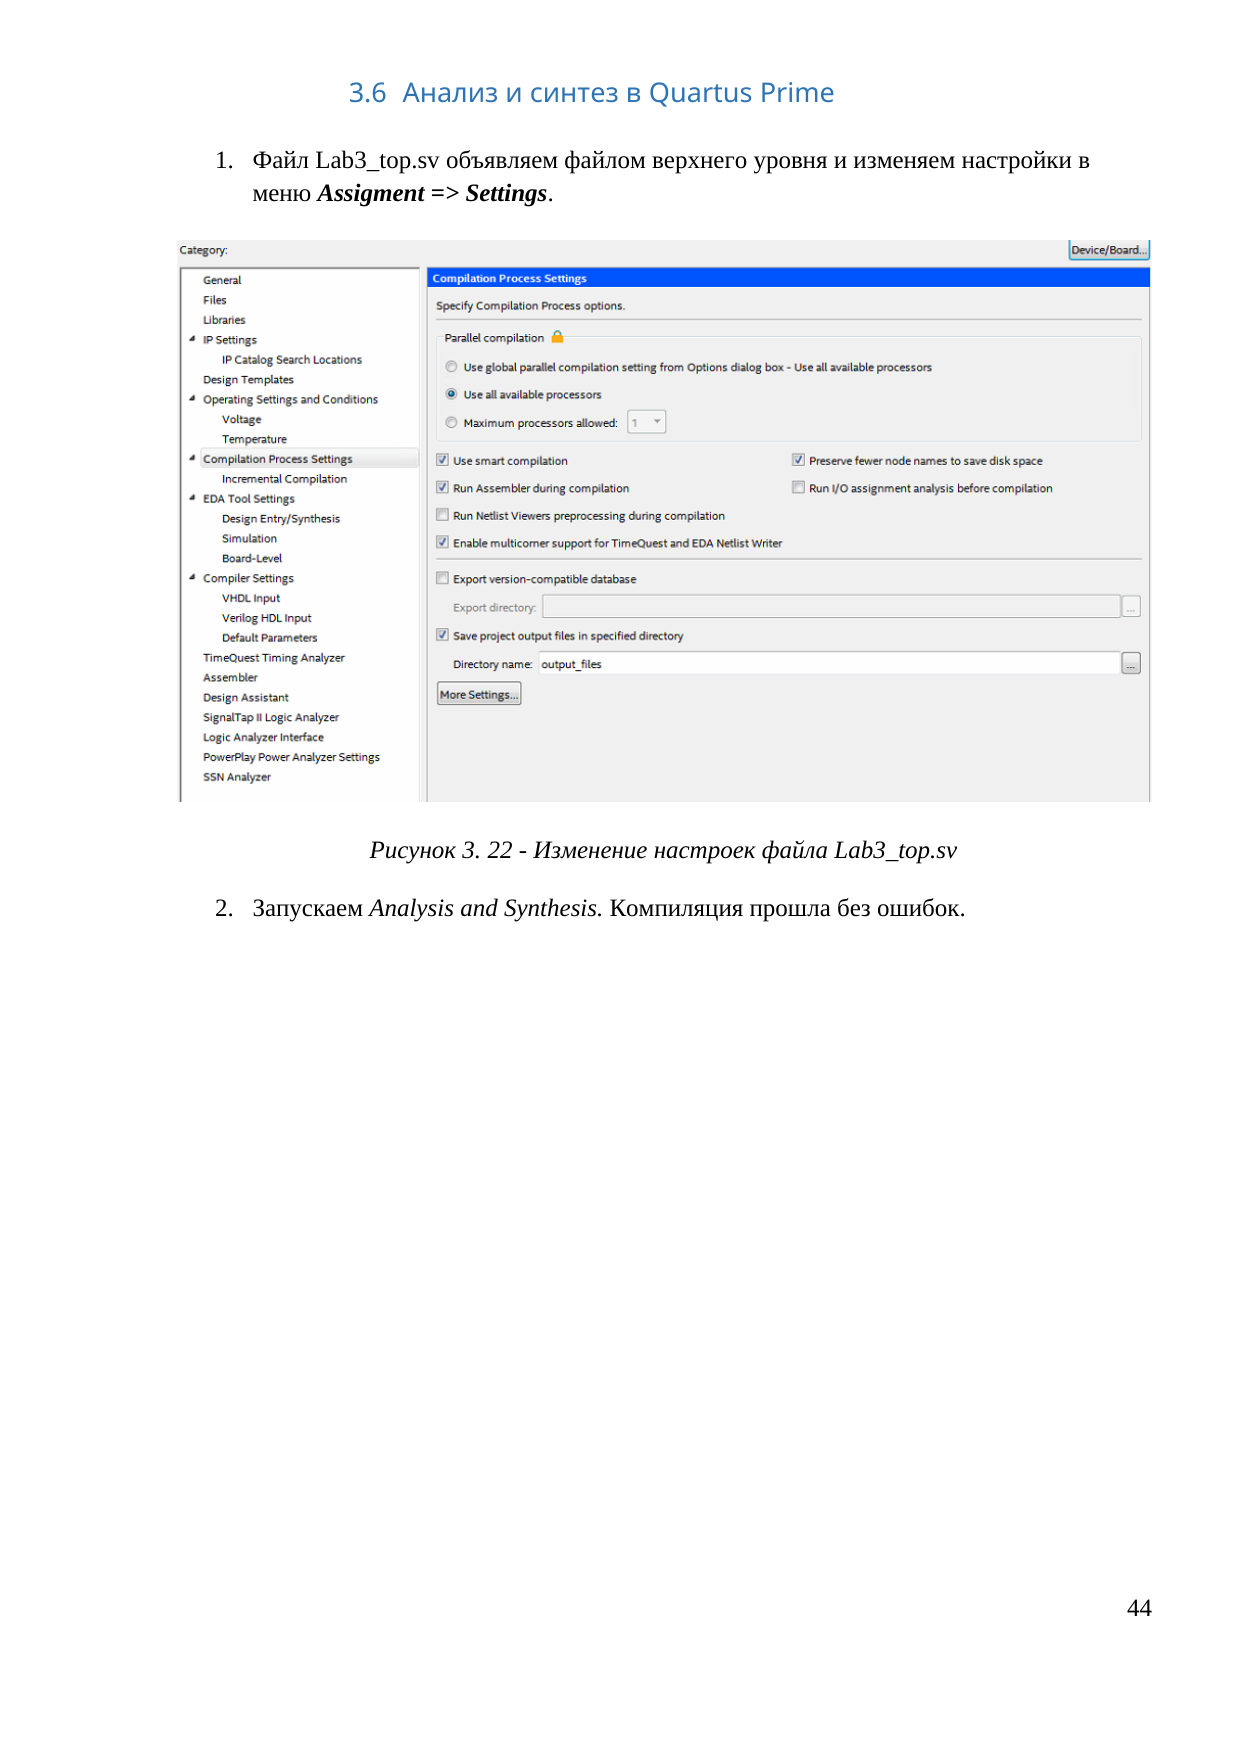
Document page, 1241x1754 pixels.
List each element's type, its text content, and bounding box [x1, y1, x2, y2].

list Файл Lab3_top.sv объявляем файлом верхнего уровня и изменяем настройки в меню Assigment => Settings. [215, 145, 1152, 207]
picture [177, 240, 1152, 802]
subtitle Анализ и синтез в Quartus Prime [311, 74, 1152, 111]
list Запускаем Analysis and Synthesis. Компиляция прошла без ошибок. [215, 893, 1152, 922]
text Рисунок 3. 22 - Изменение настроек файла Lab3_top.sv [177, 835, 1152, 864]
